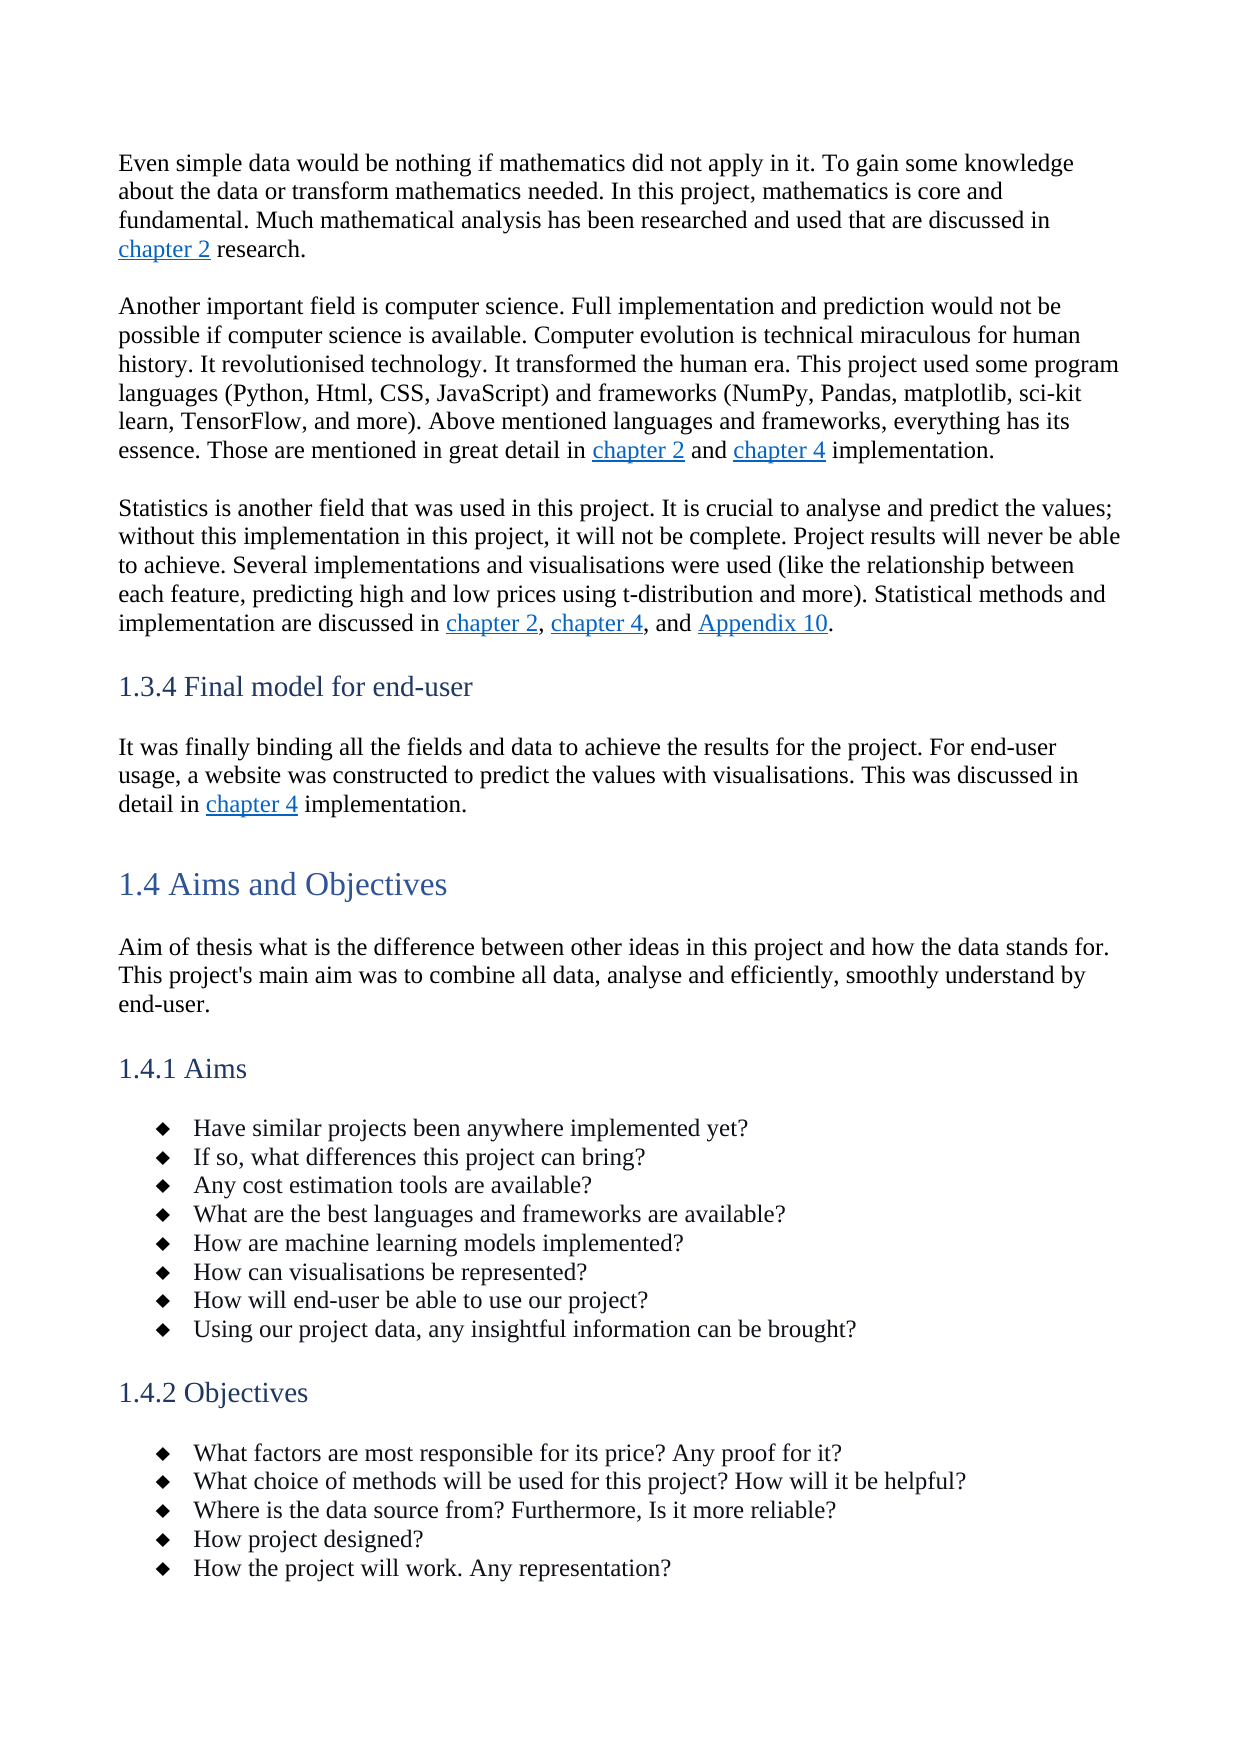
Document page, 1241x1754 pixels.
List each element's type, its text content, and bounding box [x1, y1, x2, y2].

list Where is the data source from? Furthermore, Is it more reliable? [156, 1495, 1122, 1524]
text Statistics is another field that was used in this project. It is crucial to analyse and predict the values; without this implementation in this project, it will not be complete. Project results will never be able to achieve. Several implementations and visualisations were used (like the relationship between each feature, predicting high and low prices using t-distribution and more). Statistical methods and implementation are discussed in chapter 2, chapter 4, and Appendix 10. [118, 493, 1122, 636]
list How are machine learning models implemented? [156, 1228, 1122, 1257]
list If so, what differences this project can bring? [156, 1142, 1122, 1171]
list How will end-user be able to use our project? [156, 1286, 1122, 1314]
text It was finally binding all the fields and data to achieve the results for the project. For end-user usage, a website was constructed to predict the values with visualisations. This was discussed in detail in chapter 4 implementation. [118, 732, 1122, 818]
text Aim of thesis what is the difference between other ideas in this project and how the data stands for. This project's main aim was to combine all data, analyse and efficiently, smoothly understand by end-user. [118, 932, 1122, 1018]
list Any cost estimation tools are available? [156, 1171, 1122, 1199]
list How the project will work. Any representation? [156, 1553, 1122, 1581]
list Have similar projects been anywhere implemented yet? [156, 1113, 1122, 1142]
list What choice of methods will be used for this project? How will it be helpful? [156, 1466, 1122, 1495]
list How can visualisations be represented? [156, 1257, 1122, 1286]
subtitle 1.4.2 Objectives [118, 1375, 1122, 1409]
subtitle 1.4.1 Aims [118, 1051, 1122, 1084]
text Another important field is computer science. Full implementation and prediction would not be possible if computer science is available. Computer evolution is technical miraculous for human history. It revolutionised technology. It transformed the human era. This project used some program languages (Python, Html, CSS, JavaScript) and frameworks (NumPy, Pandas, matplotlib, sci-kit learn, TensorFlow, and more). Above mentioned languages and frameworks, everything has its essence. Those are mentioned in great detail in chapter 2 and chapter 4 implementation. [118, 291, 1122, 464]
subtitle 1.3.4 Final model for end-user [118, 669, 1122, 703]
text Even simple data would be nothing if mathematics did not apply in it. To gain some knowledge about the data or transform mathematics needed. In this project, mathematics is core and fundamental. Much mathematical analysis has been researched and used that are discussed in chapter 2 research. [118, 148, 1122, 263]
list What factors are most responsible for its price? Any proof for it? [156, 1438, 1122, 1466]
list What are the best languages and frameworks are available? [156, 1199, 1122, 1228]
list How project designed? [156, 1524, 1122, 1553]
subtitle 1.4 Aims and Objectives [118, 864, 1122, 903]
list Using our project data, any insightful information can be brought? [156, 1314, 1122, 1343]
